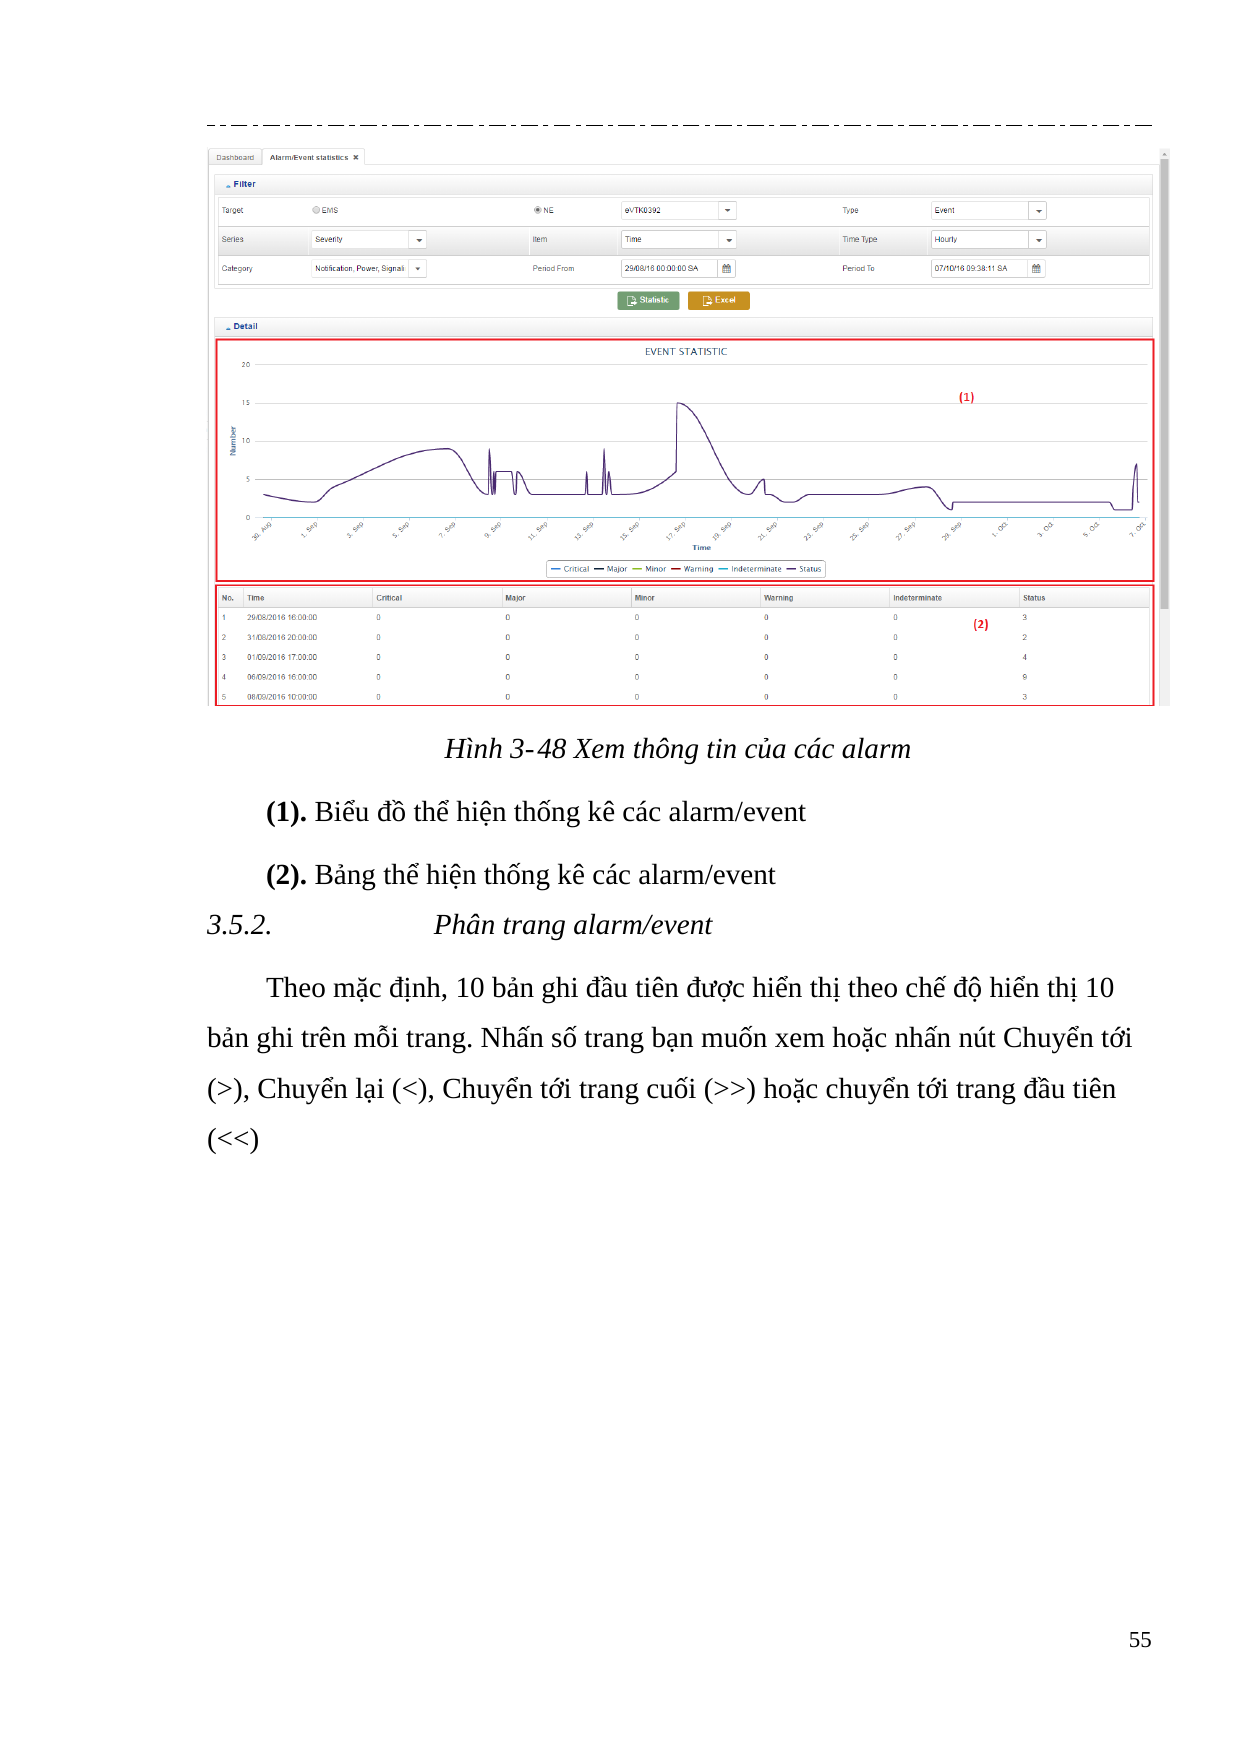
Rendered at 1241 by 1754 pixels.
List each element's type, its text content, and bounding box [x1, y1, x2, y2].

text Theo mặc định, 10 bản ghi đầu tiên được hiển thị theo chế độ hiển thị 10 bản ghi trên mỗi trang. Nhấn số trang bạn muốn xem hoặc nhấn nút Chuyển tới (>), Chuyển lại (<), Chuyển tới trang cuối (>>) hoặc chuyển tới trang đầu tiên (<<) [207, 970, 1152, 1155]
subtitle Phân trang alarm/event [207, 907, 1152, 941]
picture [206, 147, 1172, 706]
text (1). Biểu đồ thể hiện thống kê các alarm/event [207, 794, 1152, 828]
text (2). Bảng thể hiện thống kê các alarm/event [207, 857, 1152, 891]
